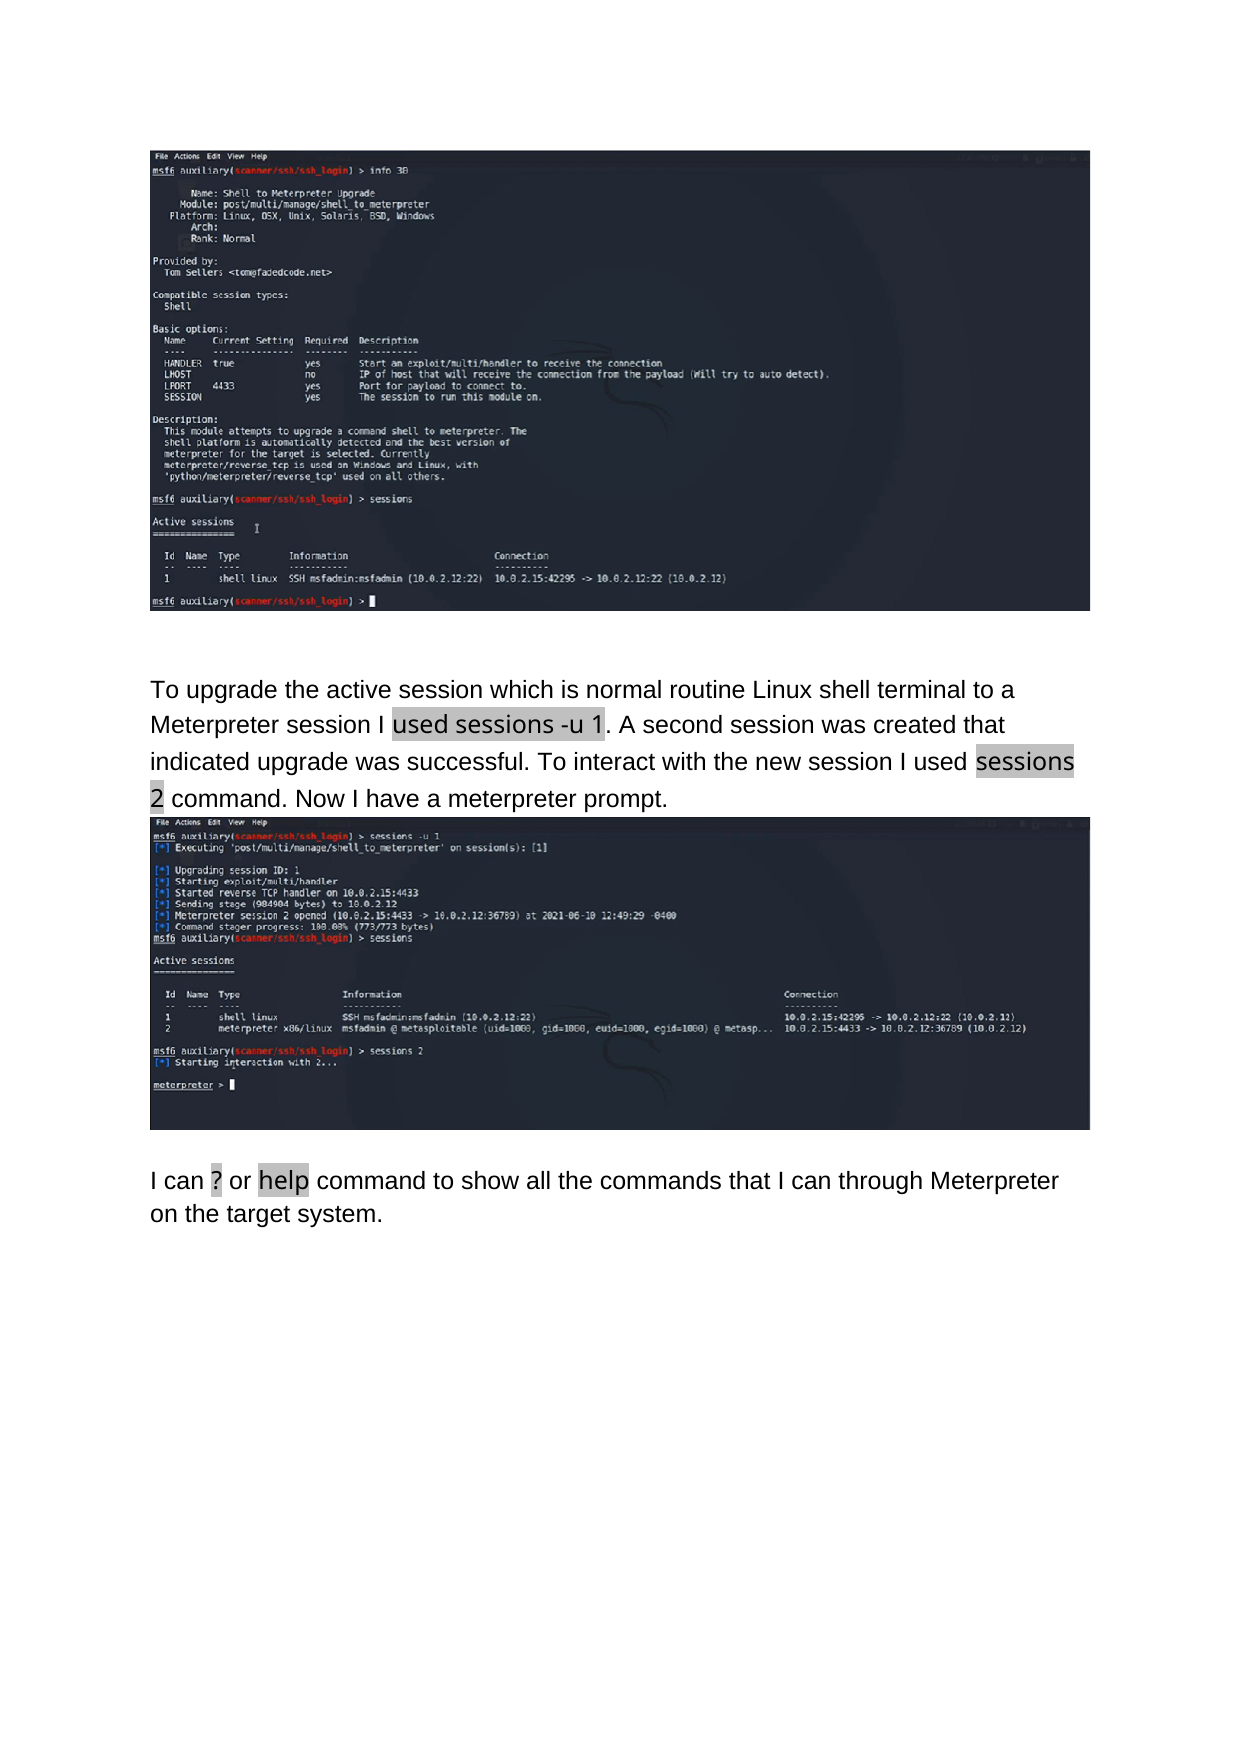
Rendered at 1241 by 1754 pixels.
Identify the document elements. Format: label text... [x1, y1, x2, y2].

text To upgrade the active session which is normal routine Linux shell terminal to a Meterpreter session I used sessions -u 1. A second session was created that indicated upgrade was successful. To interact with the new session I used sessions 2 command. Now I have a meterpreter prompt. [150, 675, 1090, 814]
picture [150, 150, 1091, 611]
picture [150, 817, 1091, 1130]
text I can ? or help command to show all the commands that I can through Meterpreter on the target system. [150, 1163, 1090, 1228]
